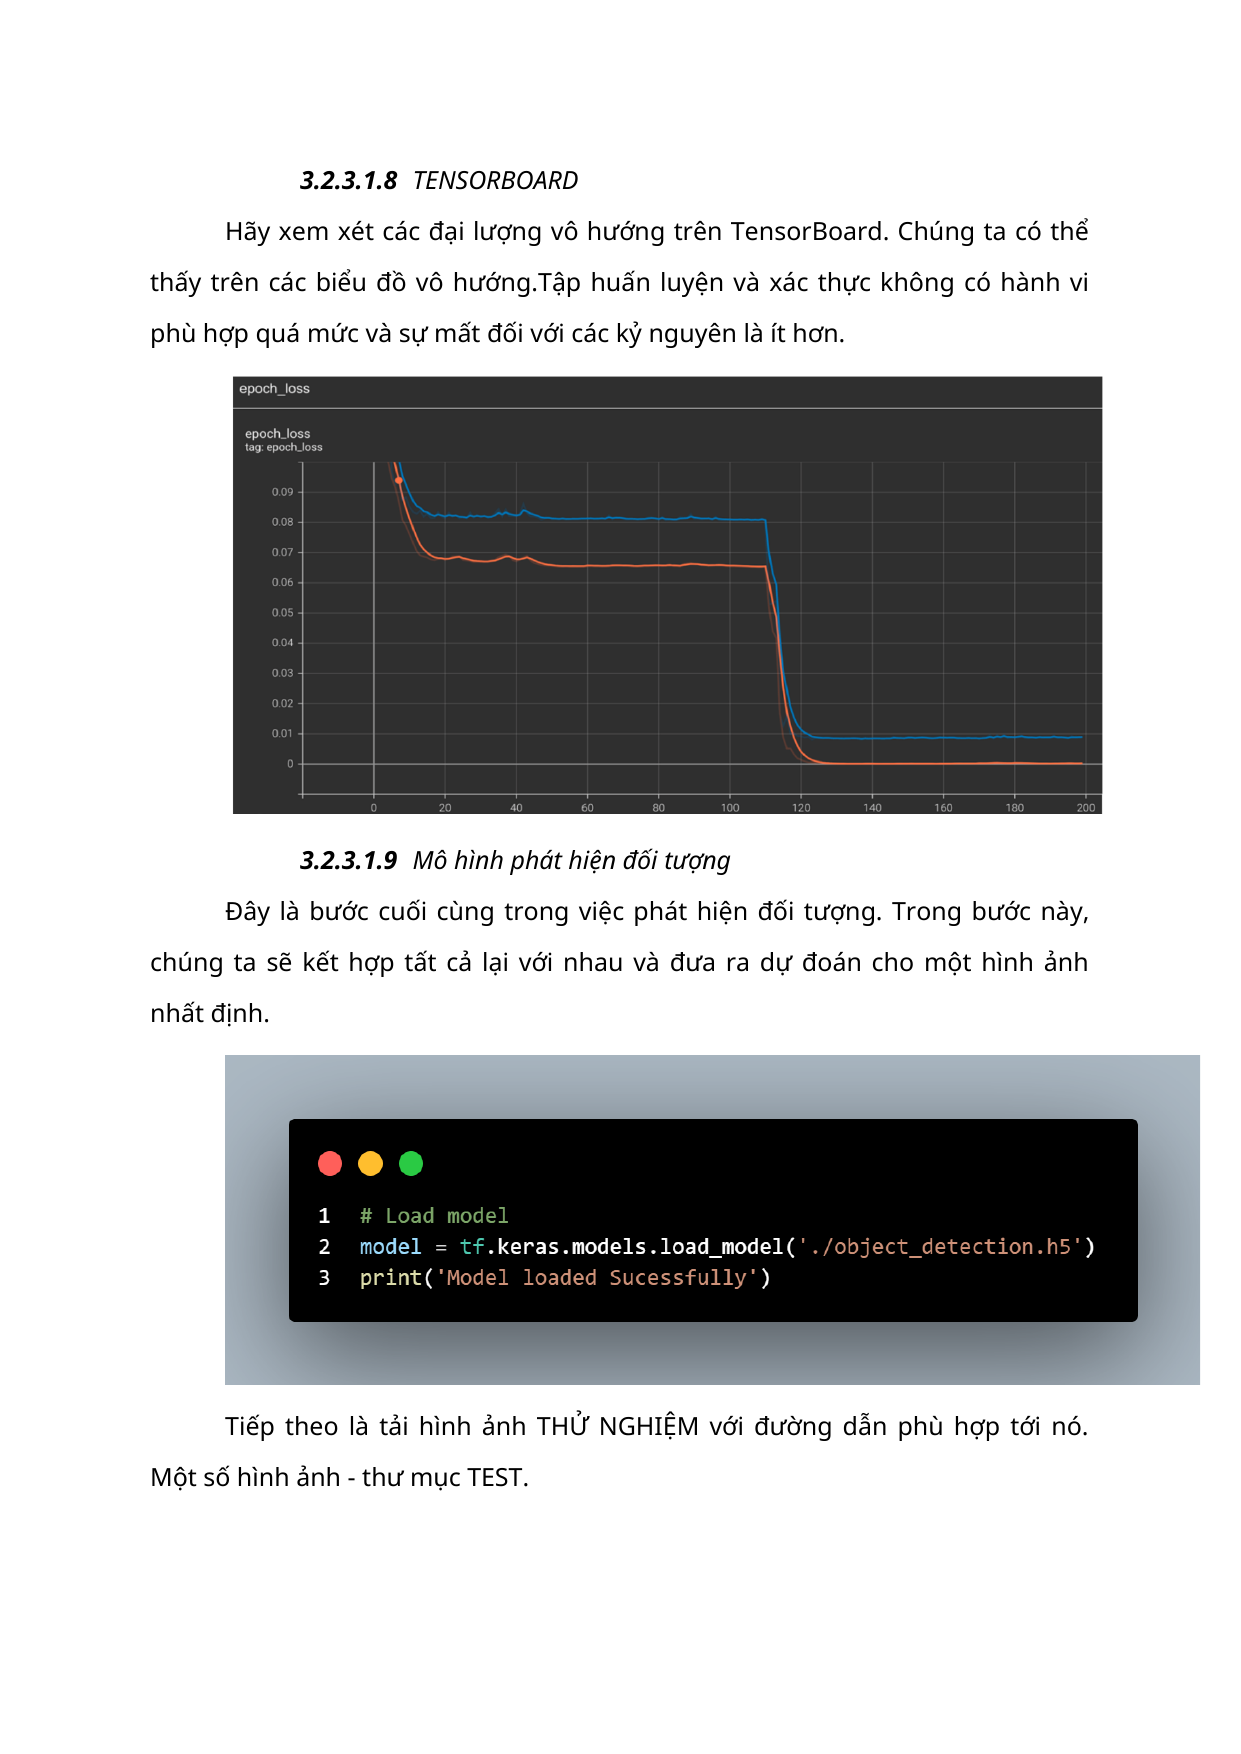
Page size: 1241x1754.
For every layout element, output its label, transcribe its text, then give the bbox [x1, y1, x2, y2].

list Mô hình phát hiện đối tượng [300, 843, 1090, 877]
list TENSORBOARD [300, 162, 1090, 197]
text Hãy xem xét các đại lượng vô hướng trên TensorBoard. Chúng ta có thể thấy trên các biểu đồ vô hướng.Tập huấn luyện và xác thực không có hành vi phù hợp quá mức và sự mất đối với các kỷ nguyên là ít hơn. [150, 213, 1090, 350]
text Tiếp theo là tải hình ảnh THỬ NGHIỆM với đường dẫn phù hợp tới nó. Một số hình ảnh - thư mục TEST. [150, 1409, 1090, 1494]
picture [225, 1055, 1200, 1385]
picture [225, 375, 1109, 814]
text Đây là bước cuối cùng trong việc phát hiện đối tượng. Trong bước này, chúng ta sẽ kết hợp tất cả lại với nhau và đưa ra dự đoán cho một hình ảnh nhất định. [150, 894, 1090, 1030]
